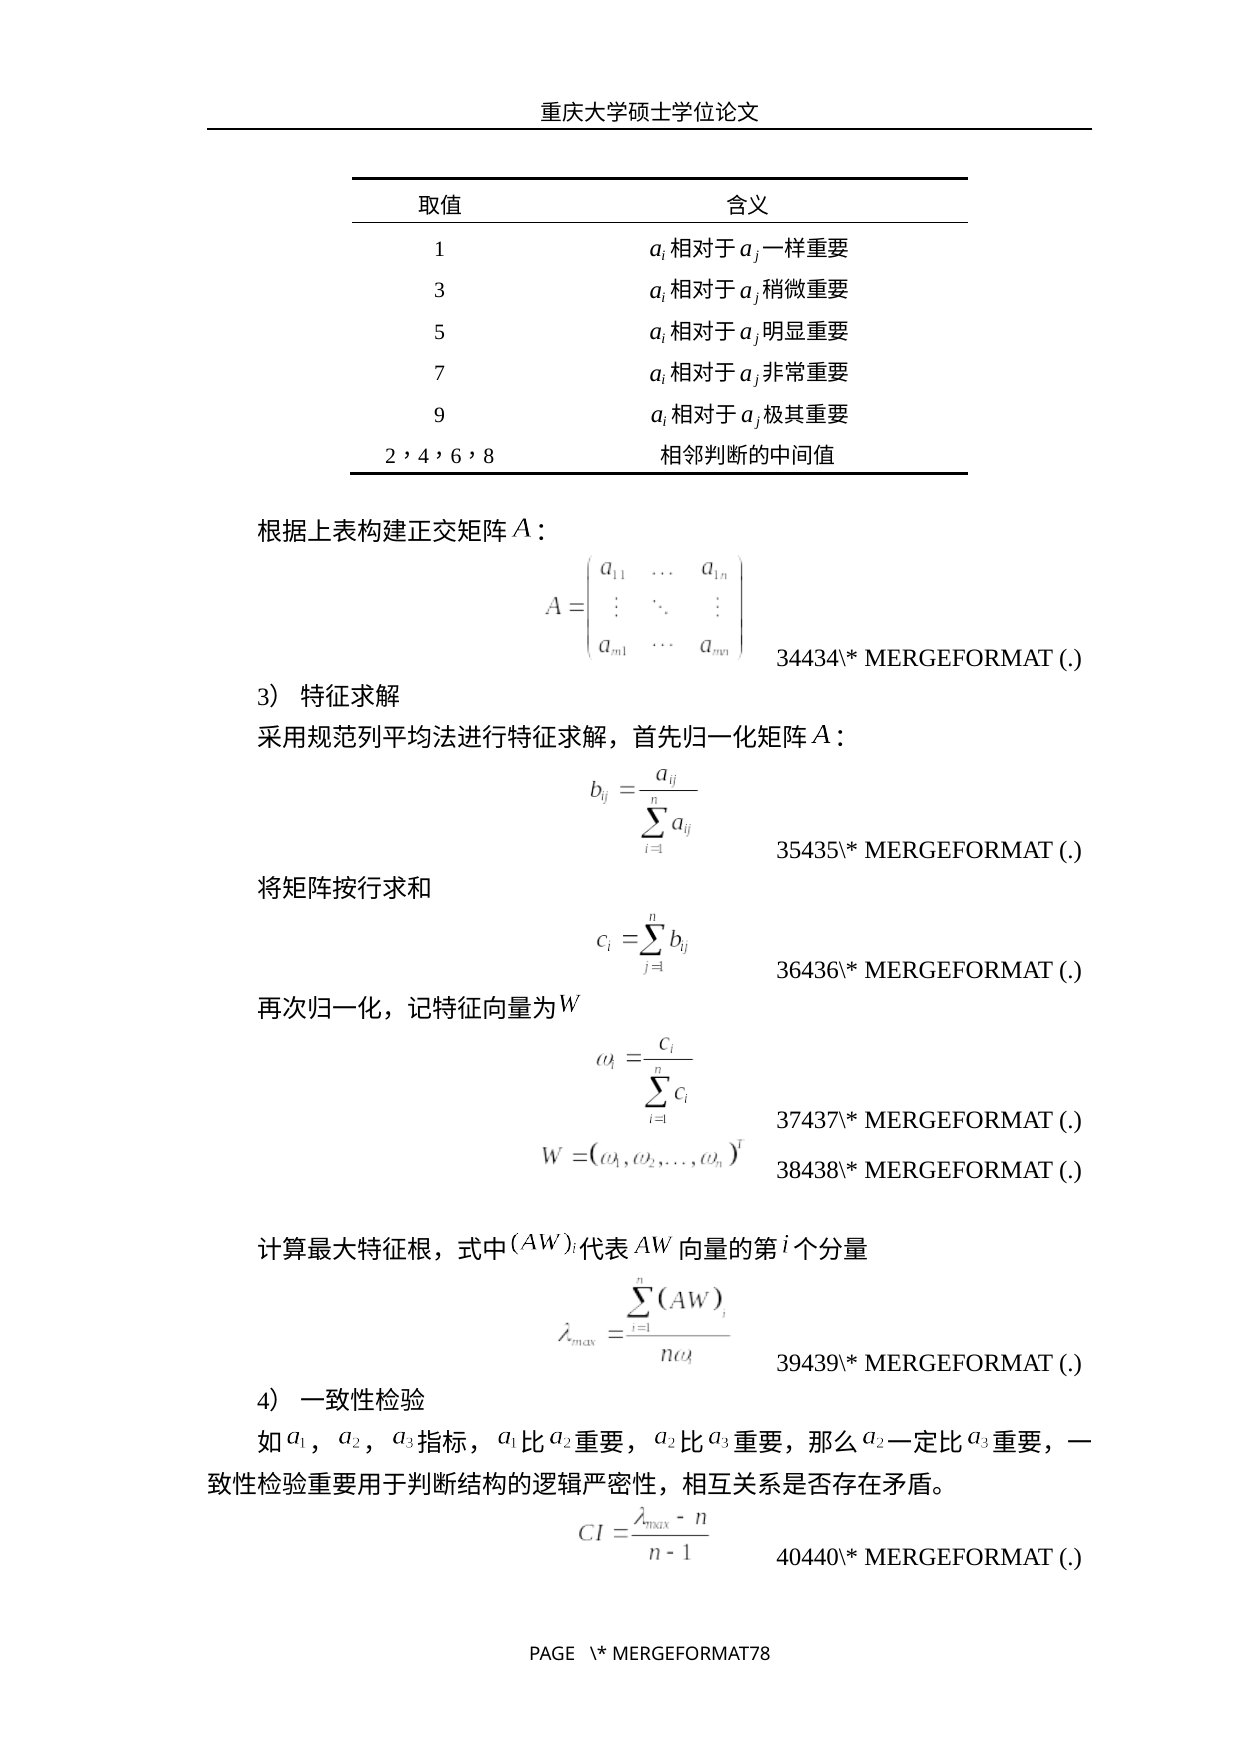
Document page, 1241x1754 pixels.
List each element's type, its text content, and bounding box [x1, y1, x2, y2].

text 再次归一化，记特征向量为 [207, 984, 1092, 1026]
text 如，，指标，比重要，比重要，那么一定比重要，一致性检验重要用于判断结构的逻辑严密性，相互关系是否存在矛盾。 [207, 1418, 1092, 1501]
text 计算最大特征根，式中代表向量的第个分量 [207, 1226, 1092, 1267]
text 3） 特征求解 [207, 672, 1092, 713]
text 采用规范列平均法进行特征求解，首先归一化矩阵： [207, 713, 1092, 755]
text 4） 一致性检验 [207, 1376, 1092, 1418]
text 根据上表构建正交矩阵： [207, 507, 1092, 549]
text 将矩阵按行求和 [207, 864, 1092, 906]
